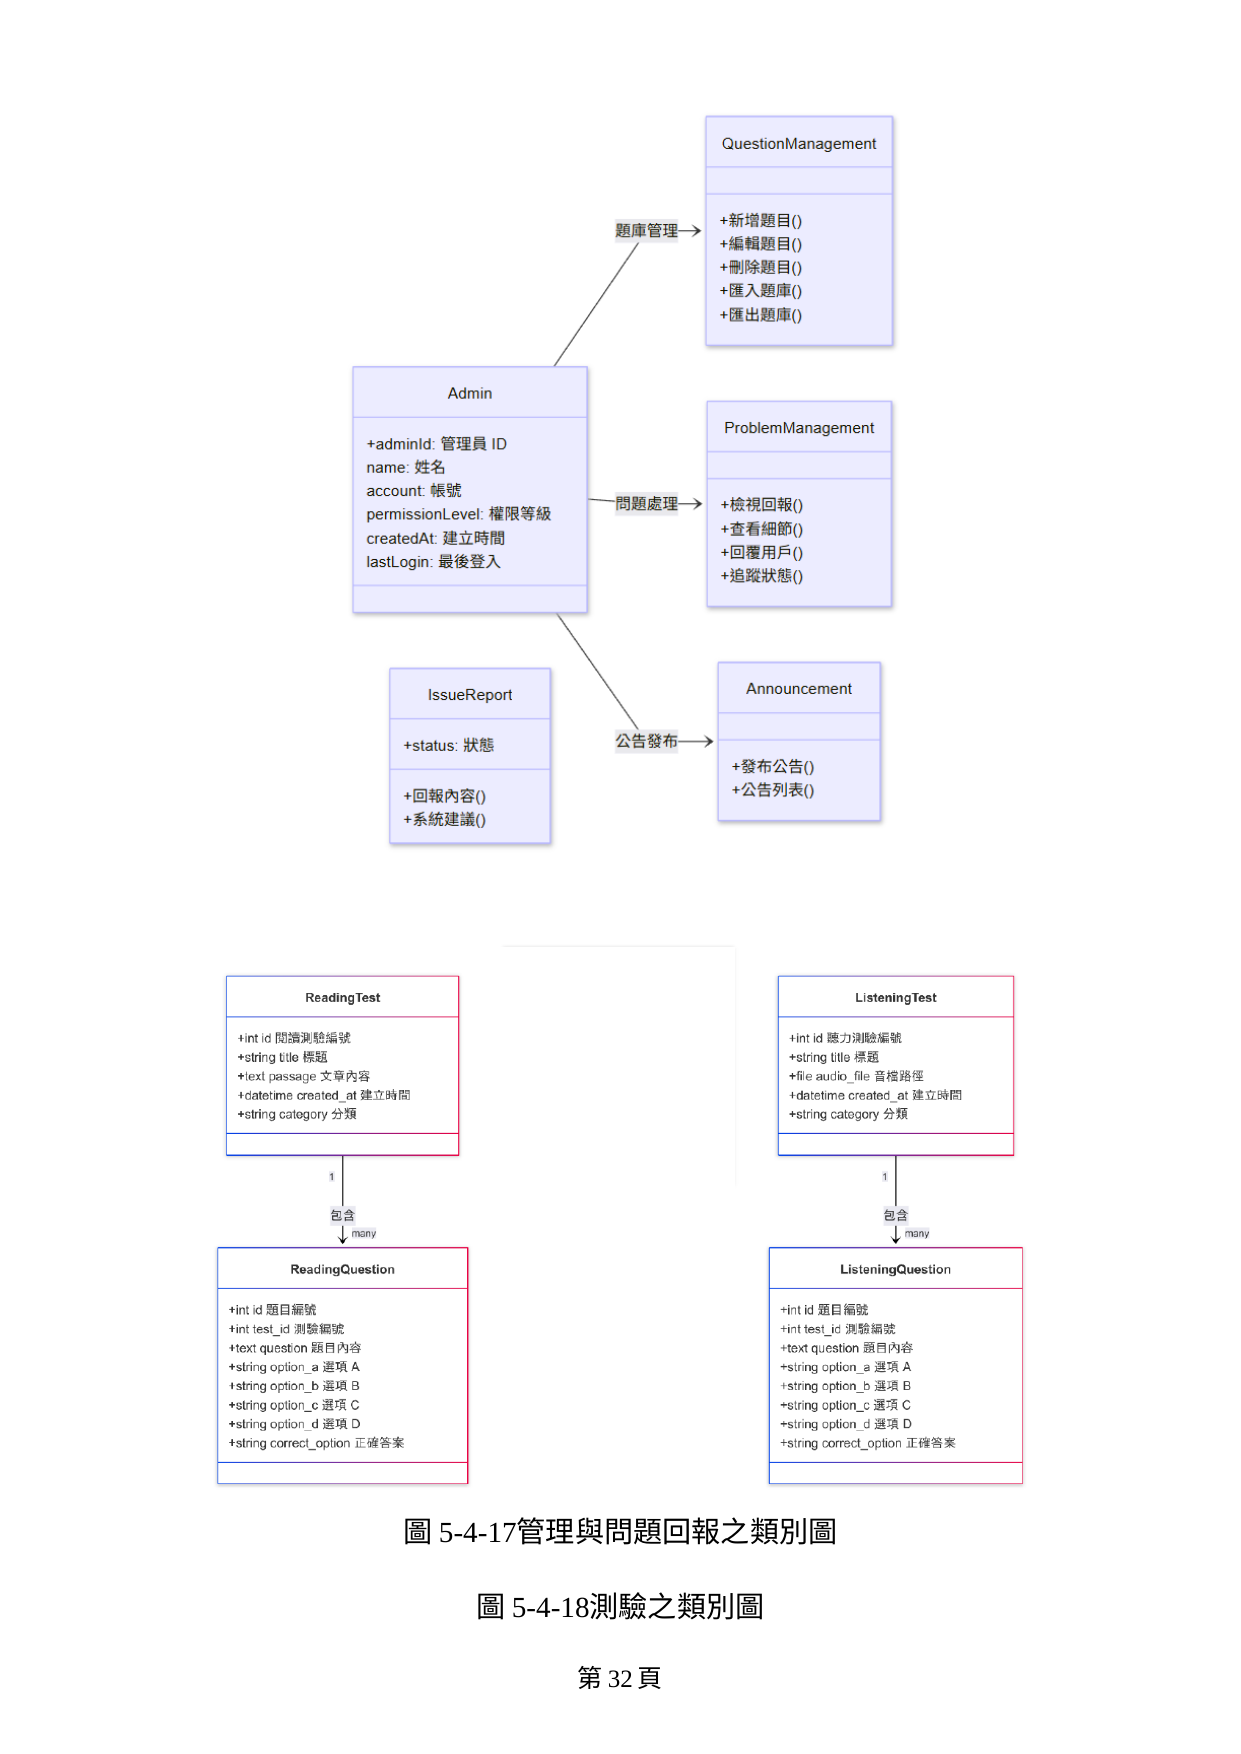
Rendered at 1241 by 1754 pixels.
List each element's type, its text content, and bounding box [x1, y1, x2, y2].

picture [210, 941, 1030, 1492]
picture [319, 105, 922, 863]
